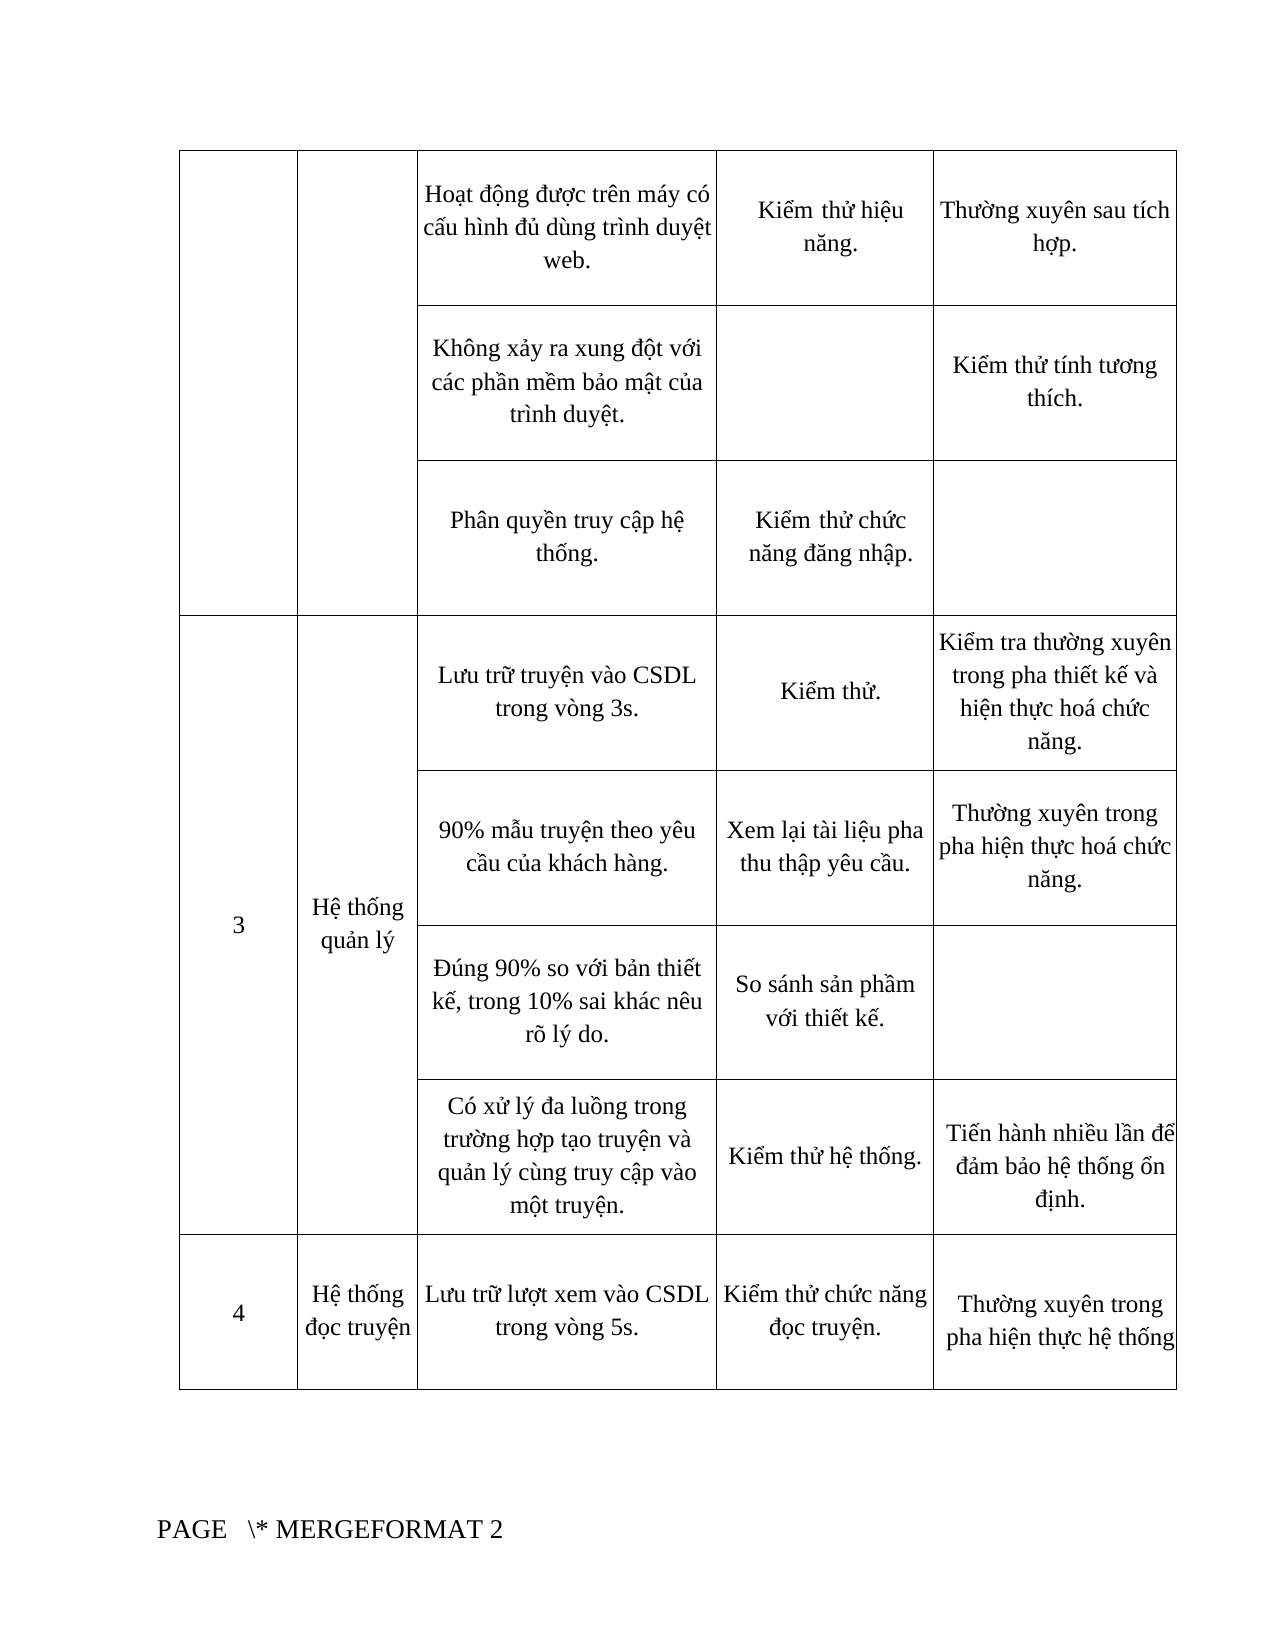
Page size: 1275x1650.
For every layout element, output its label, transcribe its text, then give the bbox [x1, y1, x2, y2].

table_cell Phân quyền truy cập hệ thống. [418, 461, 716, 615]
table_cell [934, 461, 1176, 615]
table_cell 3 [180, 616, 297, 1234]
table_cell 90% mẫu truyện theo yêu cầu của khách hàng. [418, 771, 716, 924]
table_cell Thường xuyên sau tích hợp. [934, 151, 1176, 305]
table_cell [934, 926, 1176, 1079]
table_cell Kiểm tra thường xuyên trong pha thiết kế và hiện thực hoá chức năng. [934, 616, 1176, 769]
table_cell Đúng 90% so với bản thiết kế, trong 10% sai khác nêu rõ lý do. [418, 926, 716, 1079]
table_cell Kiểm thử chức năng đăng nhập. [717, 461, 933, 615]
table_cell Hệ thống đọc truyện [298, 1235, 417, 1389]
table_cell Lưu trữ lượt xem vào CSDL trong vòng 5s. [418, 1235, 716, 1389]
table_cell Kiểm thử. [717, 616, 933, 769]
table_cell Kiểm thử hiệu năng. [717, 151, 933, 305]
table_cell Kiểm thử hệ thống. [717, 1080, 933, 1234]
table_cell Tiến hành nhiều lần để đảm bảo hệ thống ổn định. [934, 1080, 1176, 1234]
table_cell [717, 306, 933, 460]
table_cell Không xảy ra xung đột với các phần mềm bảo mật của trình duyệt. [418, 306, 716, 460]
table_cell So sánh sản phầm với thiết kế. [717, 926, 933, 1079]
table_cell Hoạt động được trên máy có cấu hình đủ dùng trình duyệt web. [418, 151, 716, 305]
table_cell Có xử lý đa luồng trong trường hợp tạo truyện và quản lý cùng truy cập vào một truyện. [418, 1080, 716, 1234]
table_cell Kiểm thử tính tương thích. [934, 306, 1176, 460]
table_cell Thường xuyên trong pha hiện thực hoá chức năng. [934, 771, 1176, 924]
table_cell Xem lại tài liệu pha thu thập yêu cầu. [717, 771, 933, 924]
table_cell 4 [180, 1235, 297, 1389]
table_cell Hệ thống quản lý [298, 616, 417, 1234]
table_cell Lưu trữ truyện vào CSDL trong vòng 3s. [418, 616, 716, 769]
table_cell Thường xuyên trong pha hiện thực hệ thống [934, 1235, 1176, 1389]
table_cell Kiểm thử chức năng đọc truyện. [717, 1235, 933, 1389]
